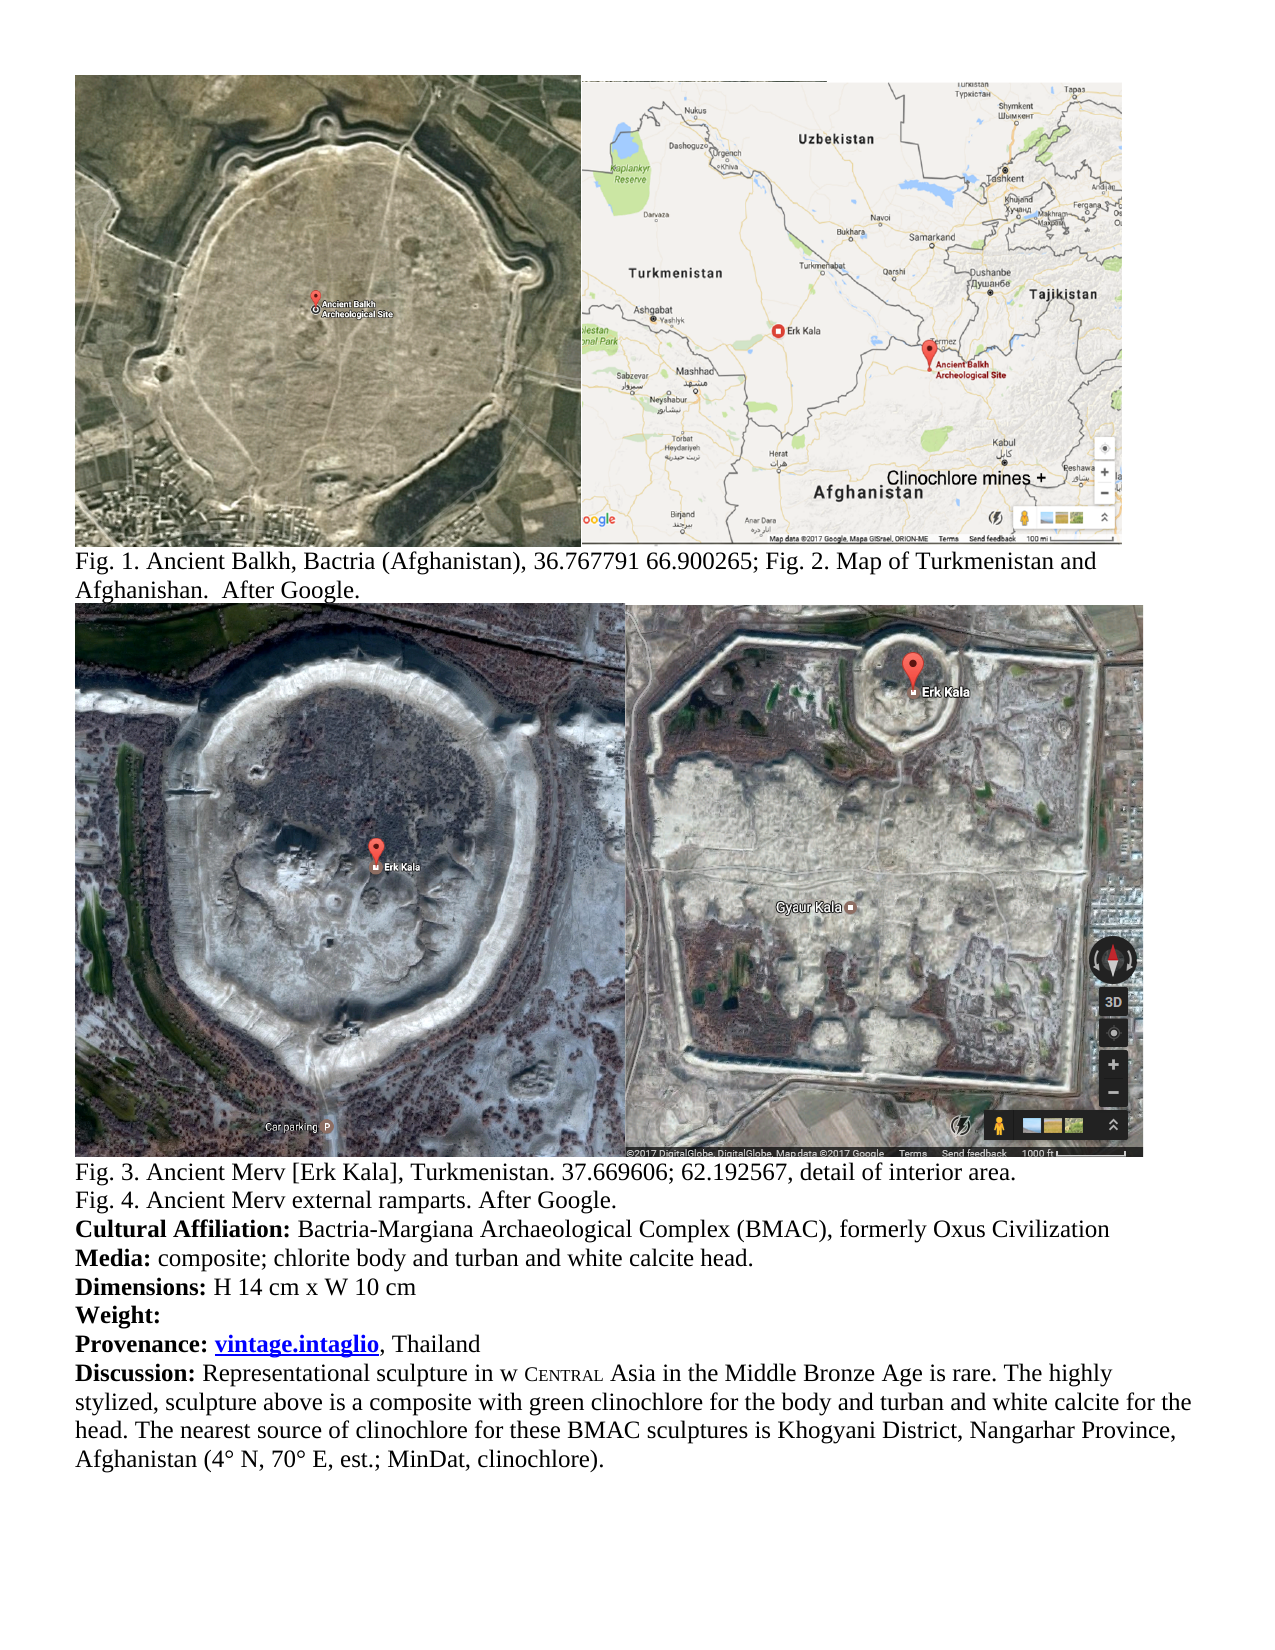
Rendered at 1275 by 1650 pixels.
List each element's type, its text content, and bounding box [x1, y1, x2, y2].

picture [75, 75, 581, 547]
text Fig. 1. Ancient Balkh, Bactria (Afghanistan), 36.767791 66.900265; Fig. 2. Map of Turkmenistan and Afghanishan. After Google. [75, 546, 1200, 604]
text Provenance: vintage.intaglio, Thailand [75, 1329, 1200, 1358]
text Dimensions: H 14 cm x W 10 cm [75, 1272, 1200, 1301]
text Weight: [75, 1301, 1200, 1329]
text Fig. 4. Ancient Merv external ramparts. After Google. [75, 1186, 1200, 1214]
text Fig. 3. Ancient Merv [Erk Kala], Turkmenistan. 37.669606; 62.192567, detail of interior area. [75, 1157, 1200, 1186]
text Discussion: Representational sculpture in w Central Asia in the Middle Bronze Age is rare. The highly stylized, sculpture above is a composite with green clinochlore for the body and turban and white calcite for the head. The nearest source of clinochlore for these BMAC sculptures is Khogyani District, Nangarhar Province, Afghanistan (4° N, 70° E, est.; MinDat, clinochlore). [75, 1358, 1200, 1473]
text Cultural Affiliation: Bactria-Margiana Archaeological Complex (BMAC), formerly Oxus Civilization [75, 1214, 1200, 1243]
text Media: composite; chlorite body and turban and white calcite head. [75, 1243, 1200, 1272]
picture [75, 603, 1144, 1157]
